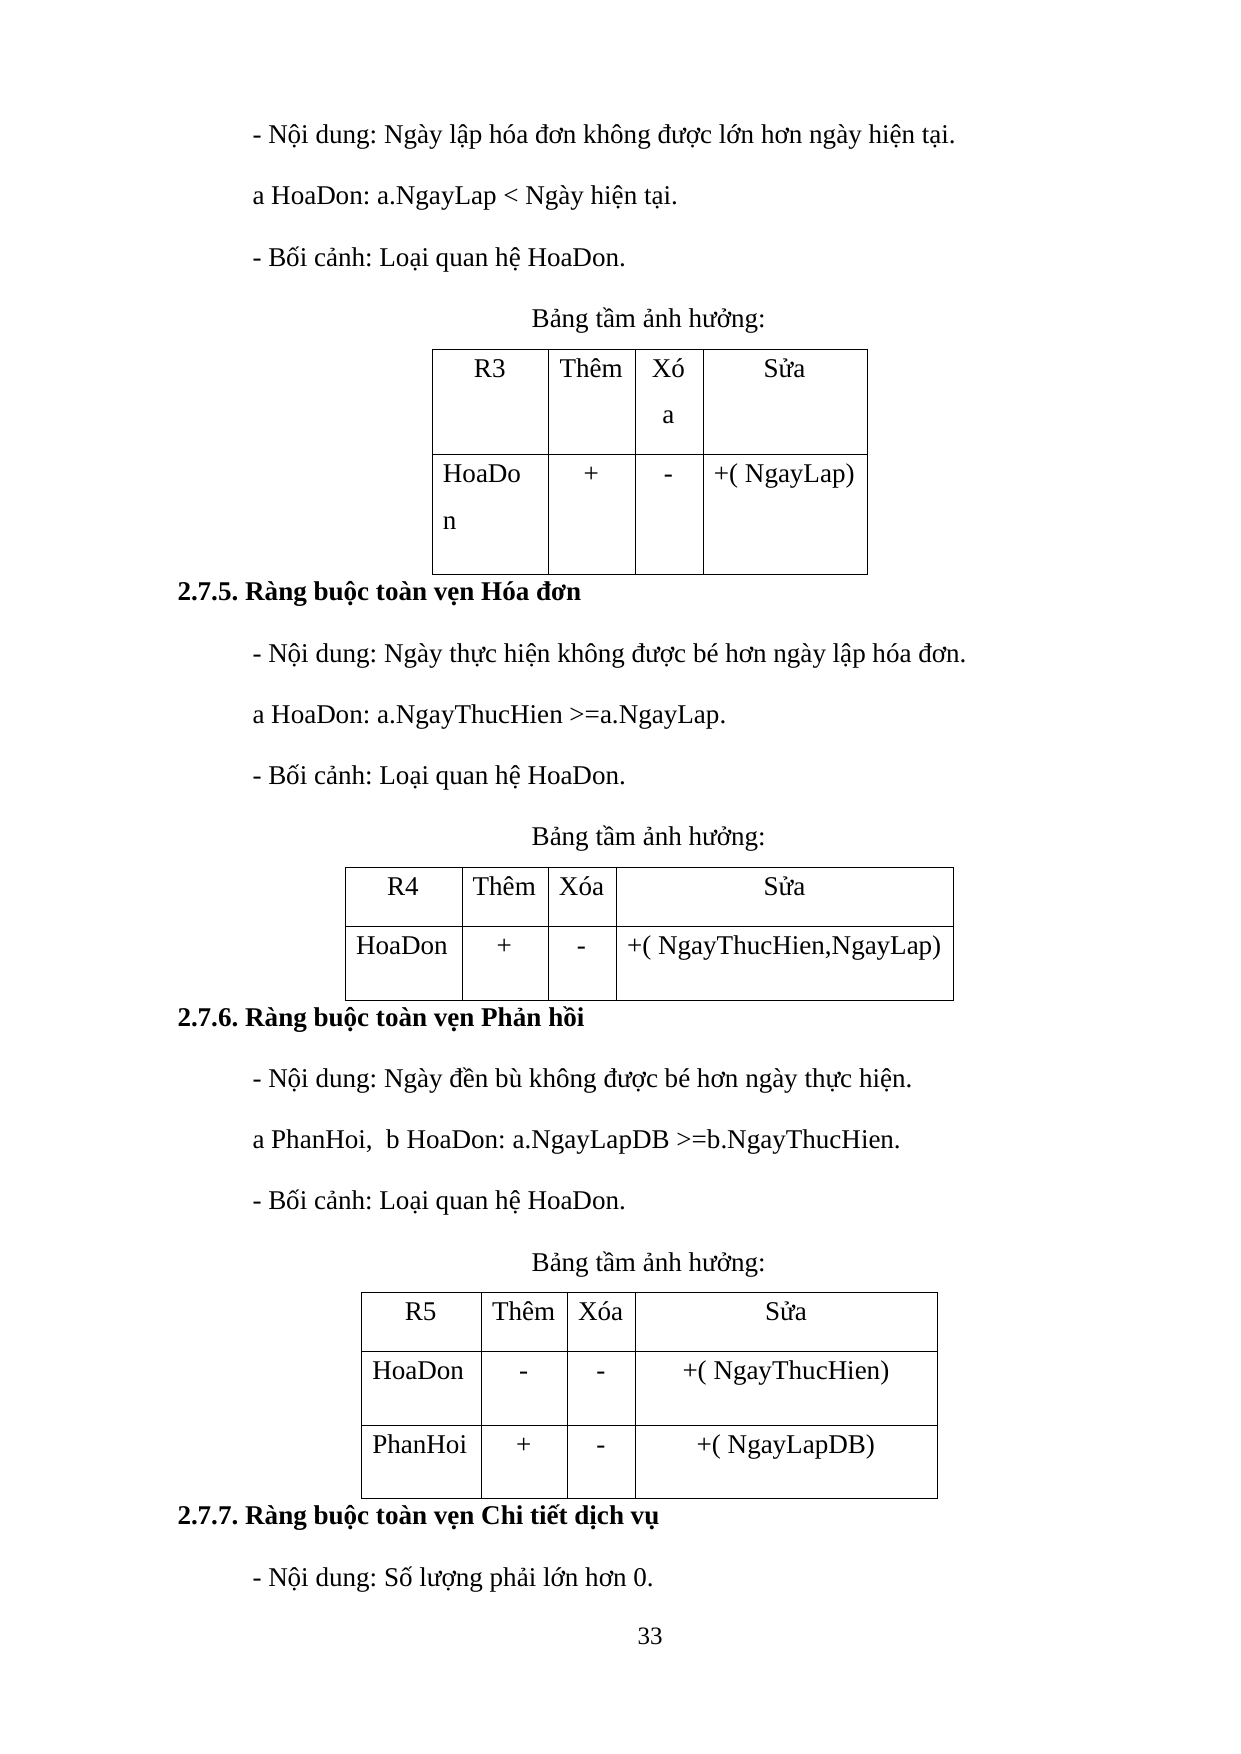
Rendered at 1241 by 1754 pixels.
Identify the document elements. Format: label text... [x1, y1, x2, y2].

table_header Thêm [482, 1293, 567, 1351]
table_header Thêm [549, 350, 635, 454]
table_cell - [549, 927, 616, 999]
table_cell - [568, 1426, 635, 1498]
table_cell + [549, 455, 635, 574]
table_cell +( NgayLapDB) [636, 1426, 937, 1498]
text 2.7.7. Ràng buộc toàn vẹn Chi tiết dịch vụ [177, 1499, 1120, 1531]
text - Nội dung: Ngày đền bù không được bé hơn ngày thực hiện. [177, 1062, 1120, 1093]
table_header Sửa [636, 1293, 937, 1351]
table_cell + [482, 1426, 567, 1498]
text Bảng tầm ảnh hưởng: [177, 1246, 1120, 1277]
text Bảng tầm ảnh hưởng: [177, 302, 1120, 333]
text 2.7.5. Ràng buộc toàn vẹn Hóa đơn [177, 575, 1120, 607]
table_header Xóa [636, 350, 703, 454]
table_header Sửa [617, 868, 953, 926]
text - Nội dung: Ngày thực hiện không được bé hơn ngày lập hóa đơn. [177, 637, 1120, 668]
table_header Sửa [704, 350, 867, 454]
text - Nội dung: Số lượng phải lớn hơn 0. [177, 1561, 1120, 1592]
table_cell +( NgayThucHien,NgayLap) [617, 927, 953, 999]
table_cell HoaDon [362, 1352, 481, 1425]
text 2.7.6. Ràng buộc toàn vẹn Phản hồi [177, 1001, 1120, 1032]
table_header R5 [362, 1293, 481, 1351]
table_cell + [463, 927, 548, 999]
text Bảng tầm ảnh hưởng: [177, 820, 1120, 852]
table_header R4 [346, 868, 462, 926]
text - Bối cảnh: Loại quan hệ HoaDon. [177, 759, 1120, 790]
table_cell PhanHoi [362, 1426, 481, 1498]
text a PhanHoi, b HoaDon: a.NgayLapDB >=b.NgayThucHien. [177, 1123, 1120, 1154]
table_cell +( NgayThucHien) [636, 1352, 937, 1425]
table_cell - [636, 455, 703, 574]
table_cell HoaDon [346, 927, 462, 999]
table_cell +( NgayLap) [704, 455, 867, 574]
text a HoaDon: a.NgayLap < Ngày hiện tại. [177, 179, 1120, 211]
table_cell - [482, 1352, 567, 1425]
table_cell - [568, 1352, 635, 1425]
text - Nội dung: Ngày lập hóa đơn không được lớn hơn ngày hiện tại. [177, 118, 1120, 149]
table_header Xóa [568, 1293, 635, 1351]
table_header Thêm [463, 868, 548, 926]
table_header Xóa [549, 868, 616, 926]
text a HoaDon: a.NgayThucHien >=a.NgayLap. [177, 698, 1120, 729]
text - Bối cảnh: Loại quan hệ HoaDon. [177, 1184, 1120, 1216]
text - Bối cảnh: Loại quan hệ HoaDon. [177, 241, 1120, 272]
table_header R3 [433, 350, 548, 454]
table_cell HoaDon [433, 455, 548, 574]
